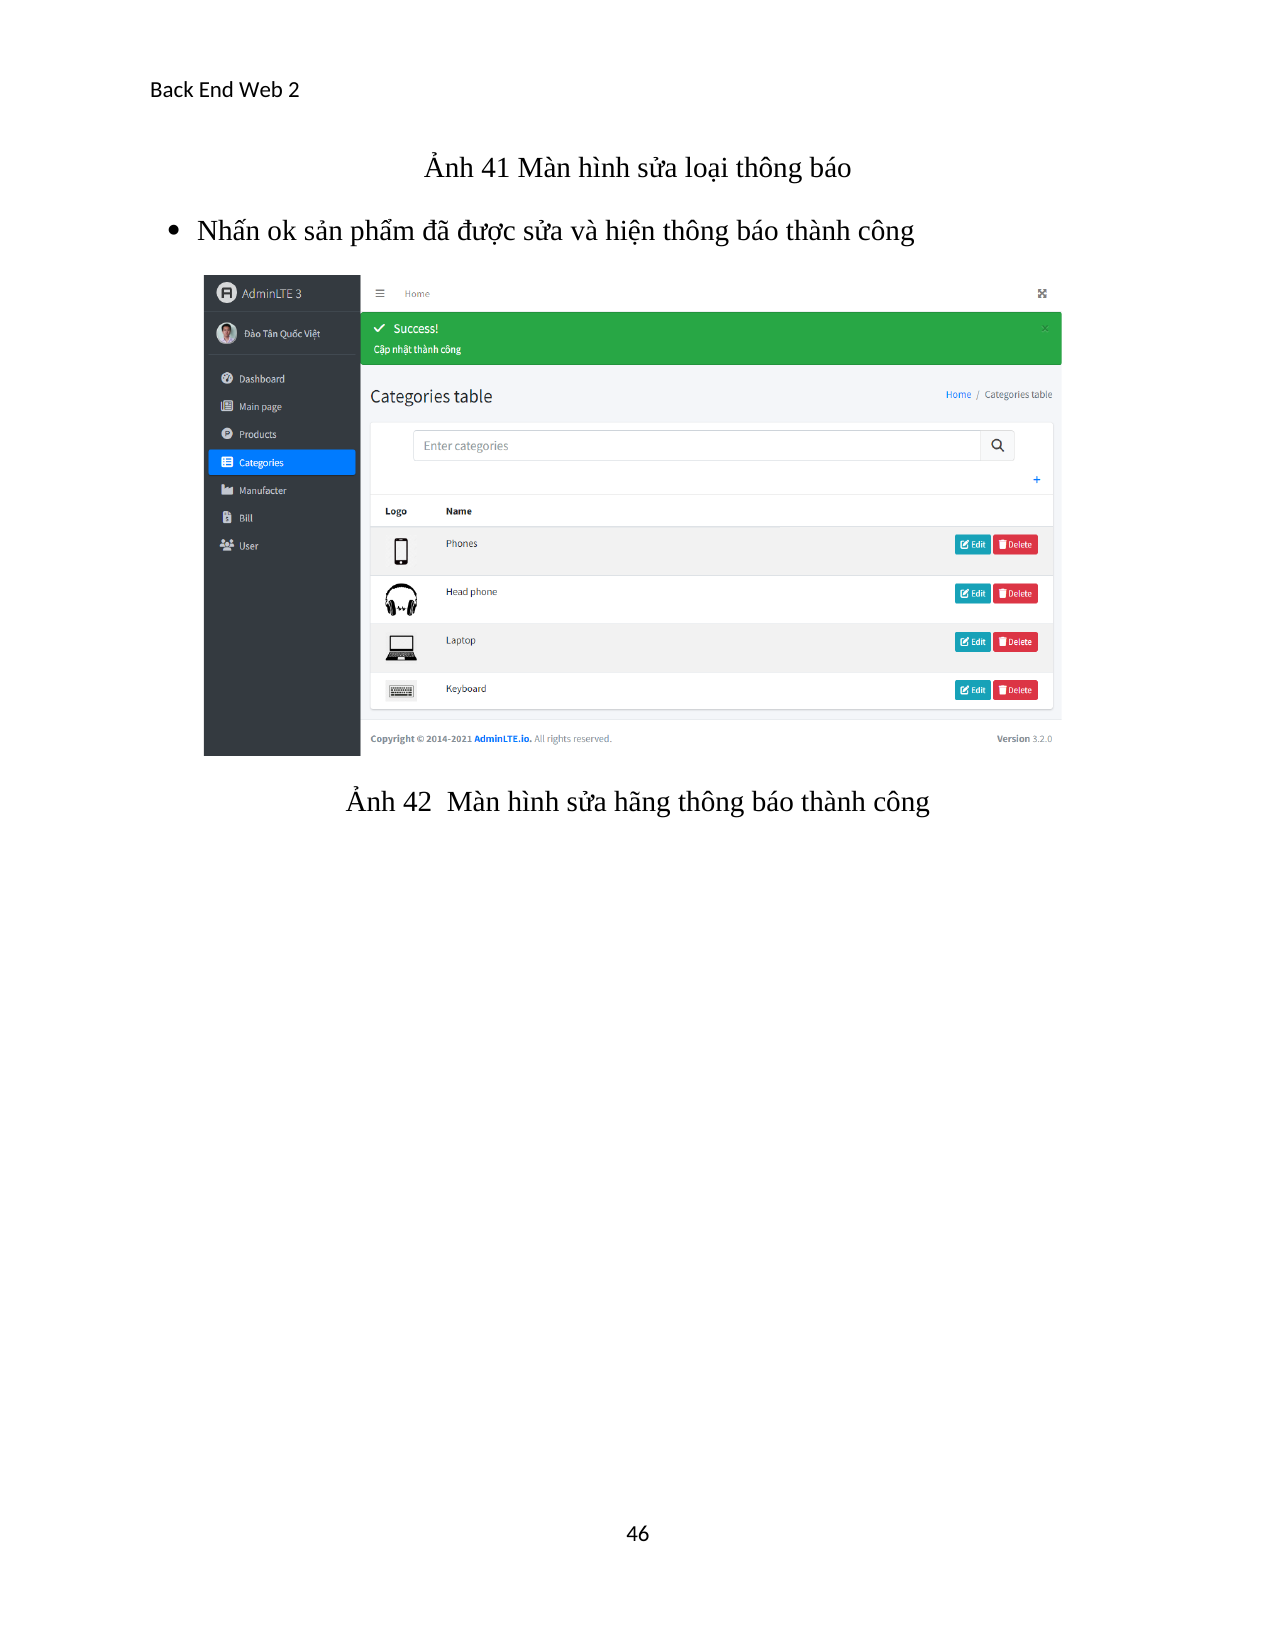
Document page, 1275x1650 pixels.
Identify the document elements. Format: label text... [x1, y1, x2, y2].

text Ảnh 42 Màn hình sửa hãng thông báo thành công [150, 784, 1125, 818]
text Ảnh 41 Màn hình sửa loại thông báo [150, 150, 1125, 183]
text Nhấn ok sản phẩm đã được sửa và hiện thông báo thành công [169, 213, 1125, 246]
picture [203, 275, 1062, 756]
